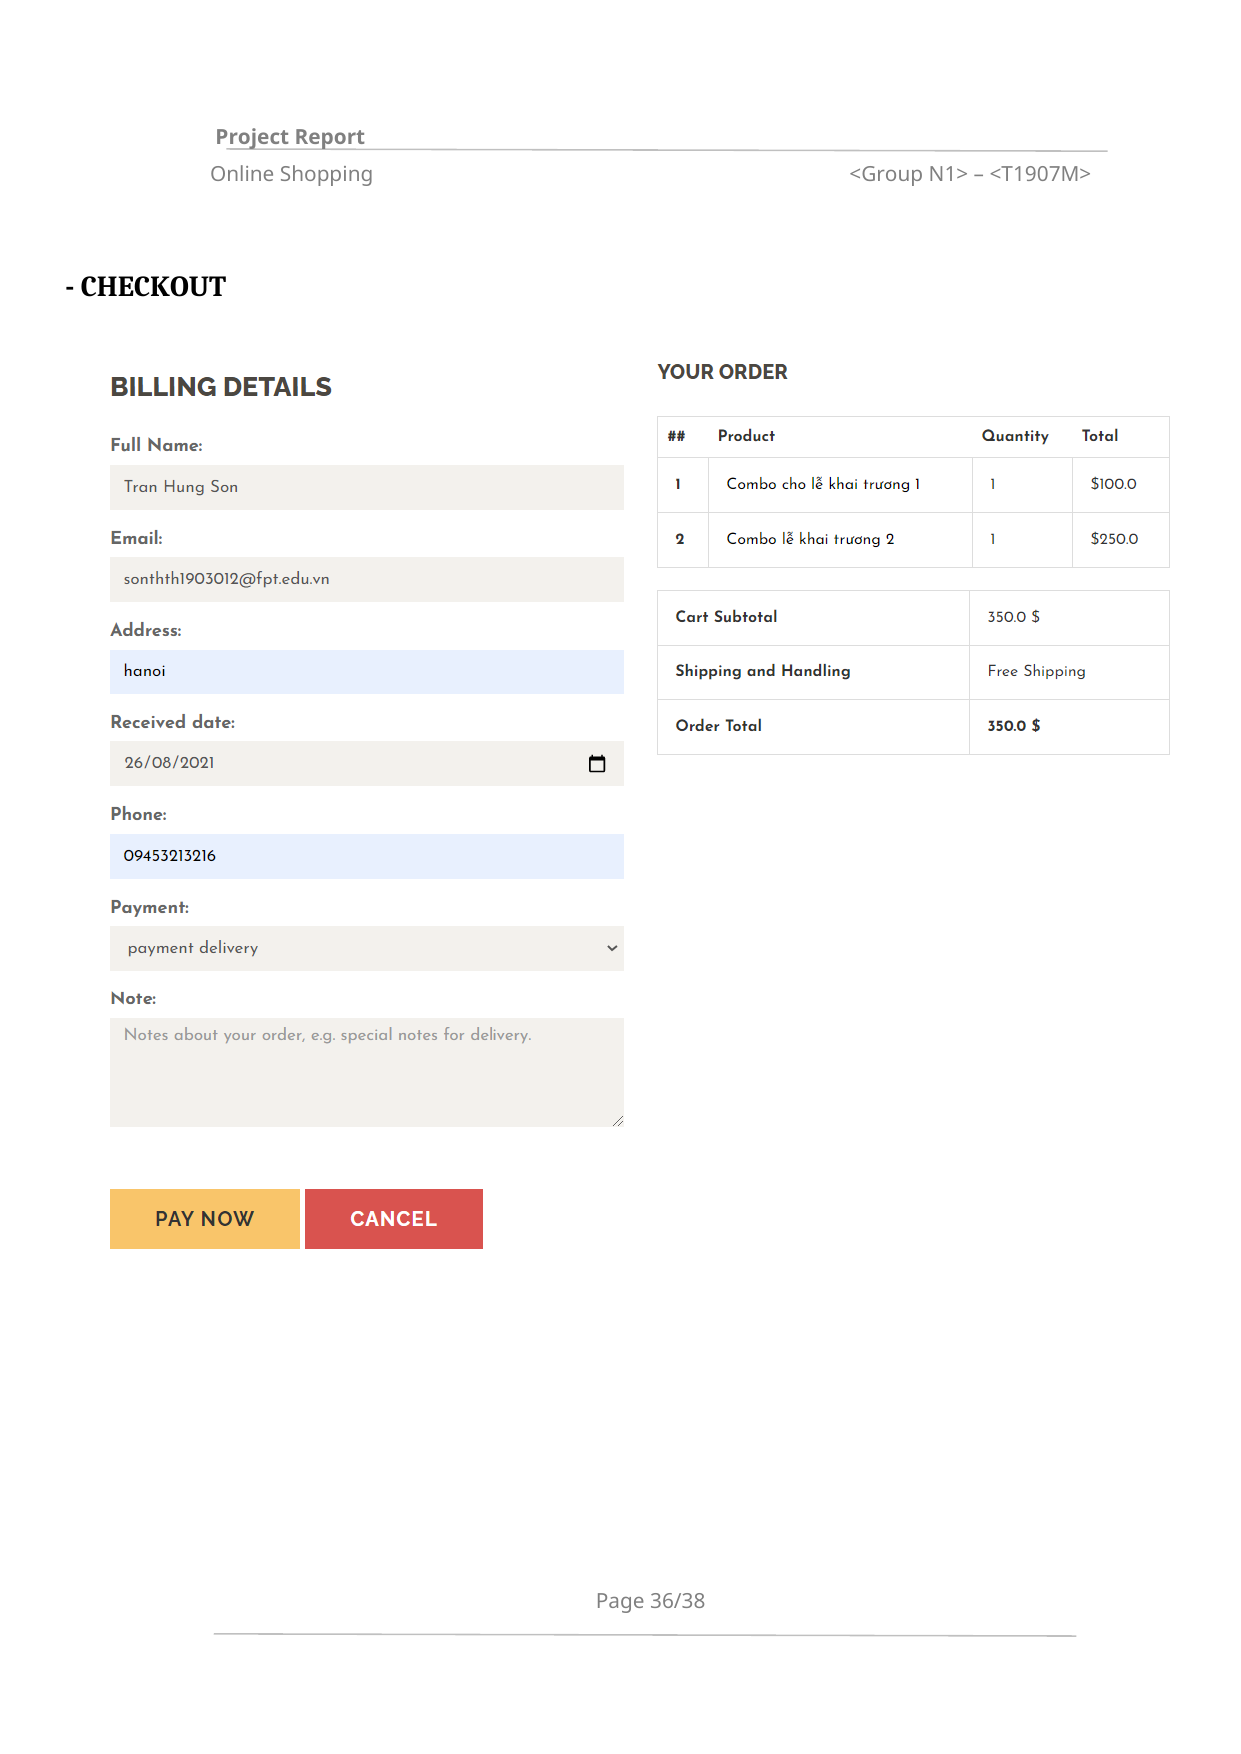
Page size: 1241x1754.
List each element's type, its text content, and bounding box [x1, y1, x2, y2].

subtitle - CHECKOUT [65, 270, 1106, 303]
picture [65, 332, 1241, 1328]
